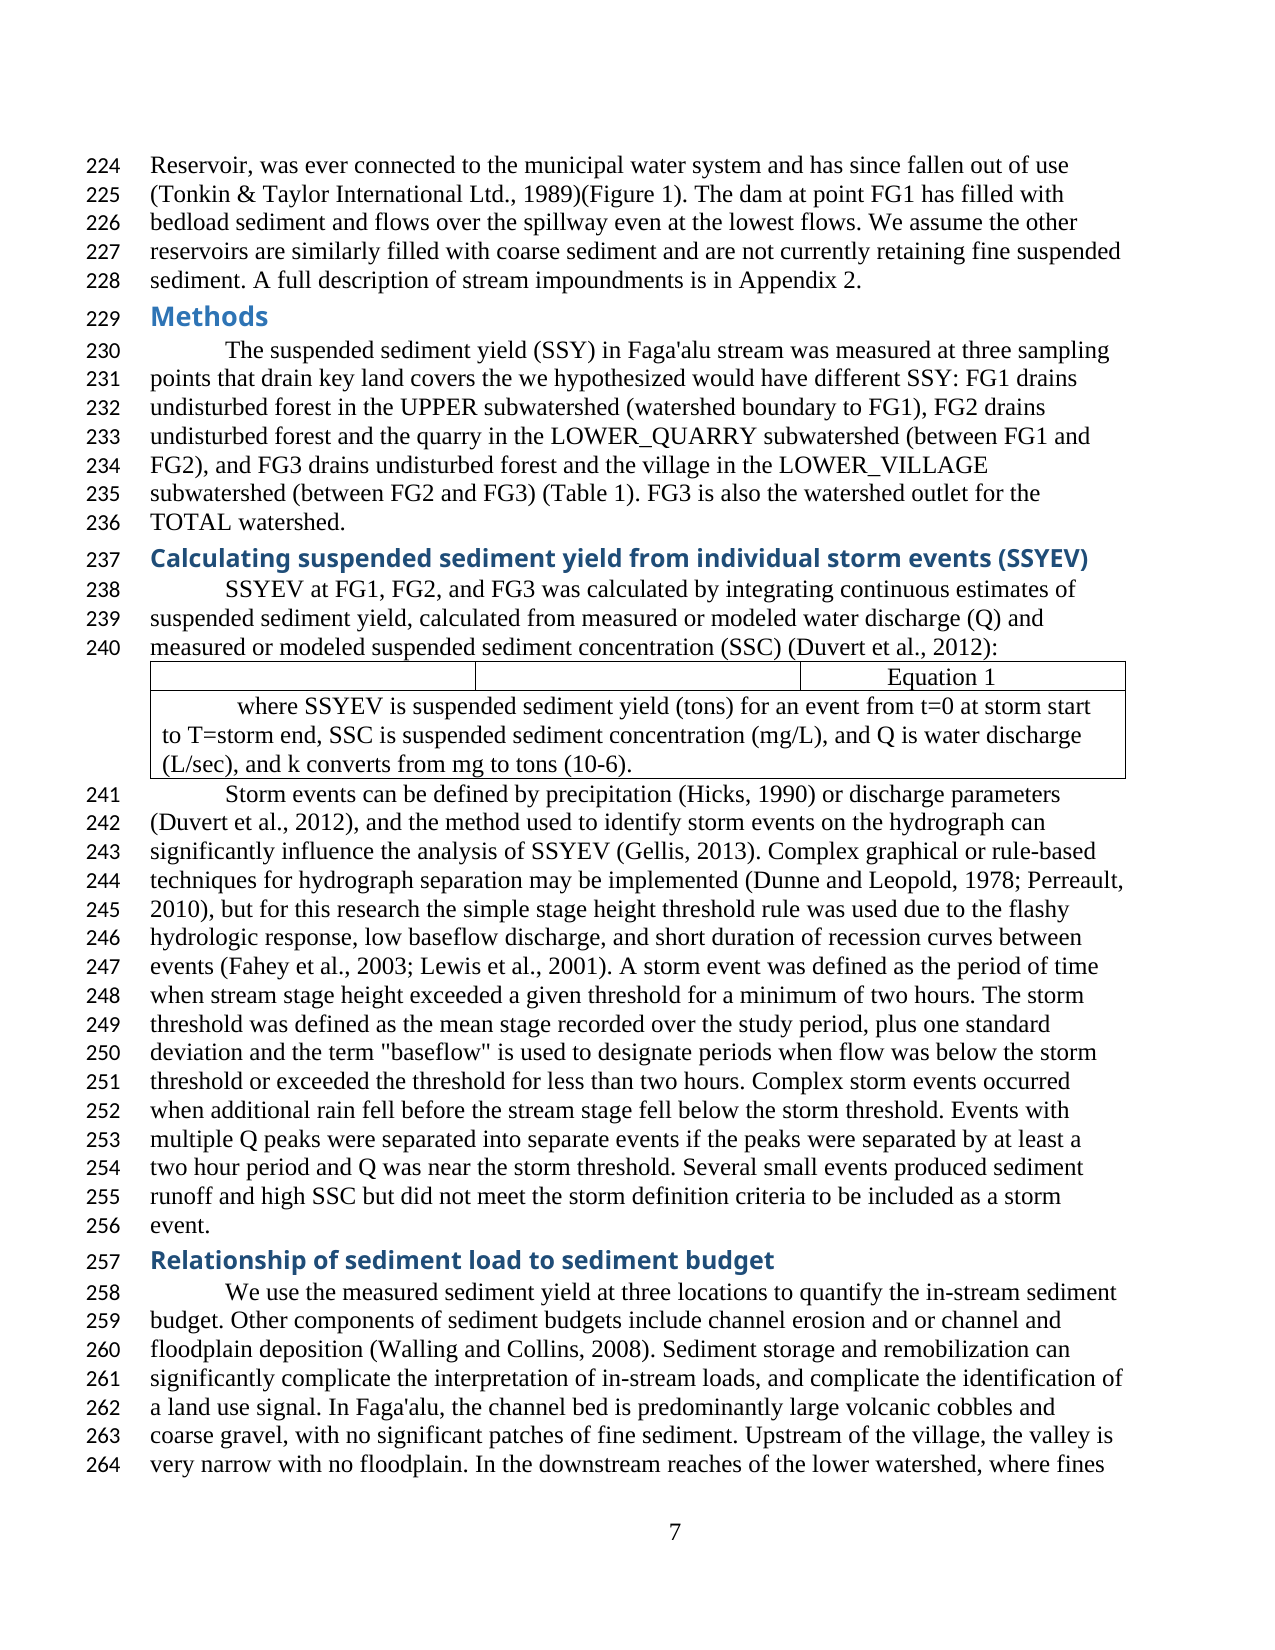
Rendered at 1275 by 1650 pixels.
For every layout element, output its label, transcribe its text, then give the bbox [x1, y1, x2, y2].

subtitle Relationship of sediment load to sediment budget [150, 1243, 1125, 1277]
text SSYEV at FG1, FG2, and FG3 was calculated by integrating continuous estimates of suspended sediment yield, calculated from measured or modeled water discharge (Q) and measured or modeled suspended sediment concentration (SSC) (Duvert et al., 2012): [150, 574, 1125, 661]
table_header [476, 662, 800, 690]
subtitle Calculating suspended sediment yield from individual storm events (SSYEV) [150, 540, 1125, 574]
text Storm events can be defined by precipitation (Hicks, 1990) or discharge parameters (Duvert et al., 2012), and the method used to identify storm events on the hydrograph can significantly influence the analysis of SSYEV (Gellis, 2013). Complex graphical or rule-based techniques for hydrograph separation may be implemented (Dunne and Leopold, 1978; Perreault, 2010), but for this research the simple stage height threshold rule was used due to the flashy hydrologic response, low baseflow discharge, and short duration of recession curves between events (Fahey et al., 2003; Lewis et al., 2001). A storm event was defined as the period of time when stream stage height exceeded a given threshold for a minimum of two hours. The storm threshold was defined as the mean stage recorded over the study period, plus one standard deviation and the term "baseflow" is used to designate periods when flow was below the storm threshold or exceeded the threshold for less than two hours. Complex storm events occurred when additional rain fell before the stream stage fell below the storm threshold. Events with multiple Q peaks were separated into separate events if the peaks were separated by at least a two hour period and Q was near the storm threshold. Several small events produced sediment runoff and high SSC but did not meet the storm definition criteria to be included as a storm event. [150, 779, 1125, 1239]
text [150, 150, 1125, 294]
table_header [151, 662, 475, 690]
text The suspended sediment yield (SSY) in Faga'alu stream was measured at three sampling points that drain key land covers the we hypothesized would have different SSY: FG1 drains undisturbed forest in the UPPER subwatershed (watershed boundary to FG1), FG2 drains undisturbed forest and the quarry in the LOWER_QUARRY subwatershed (between FG1 and FG2), and FG3 drains undisturbed forest and the village in the LOWER_VILLAGE subwatershed (between FG2 and FG3) (Table 1). FG3 is also the watershed outlet for the TOTAL watershed. [150, 335, 1125, 536]
table_header Equation 1 [801, 662, 1125, 690]
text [150, 1277, 1125, 1478]
table_cell where SSYEV is suspended sediment yield (tons) for an event from t=0 at storm start to T=storm end, SSC is suspended sediment concentration (mg/L), and Q is water discharge (L/sec), and k converts from mg to tons (10-6). [151, 691, 1125, 778]
subtitle Methods [150, 298, 1125, 335]
